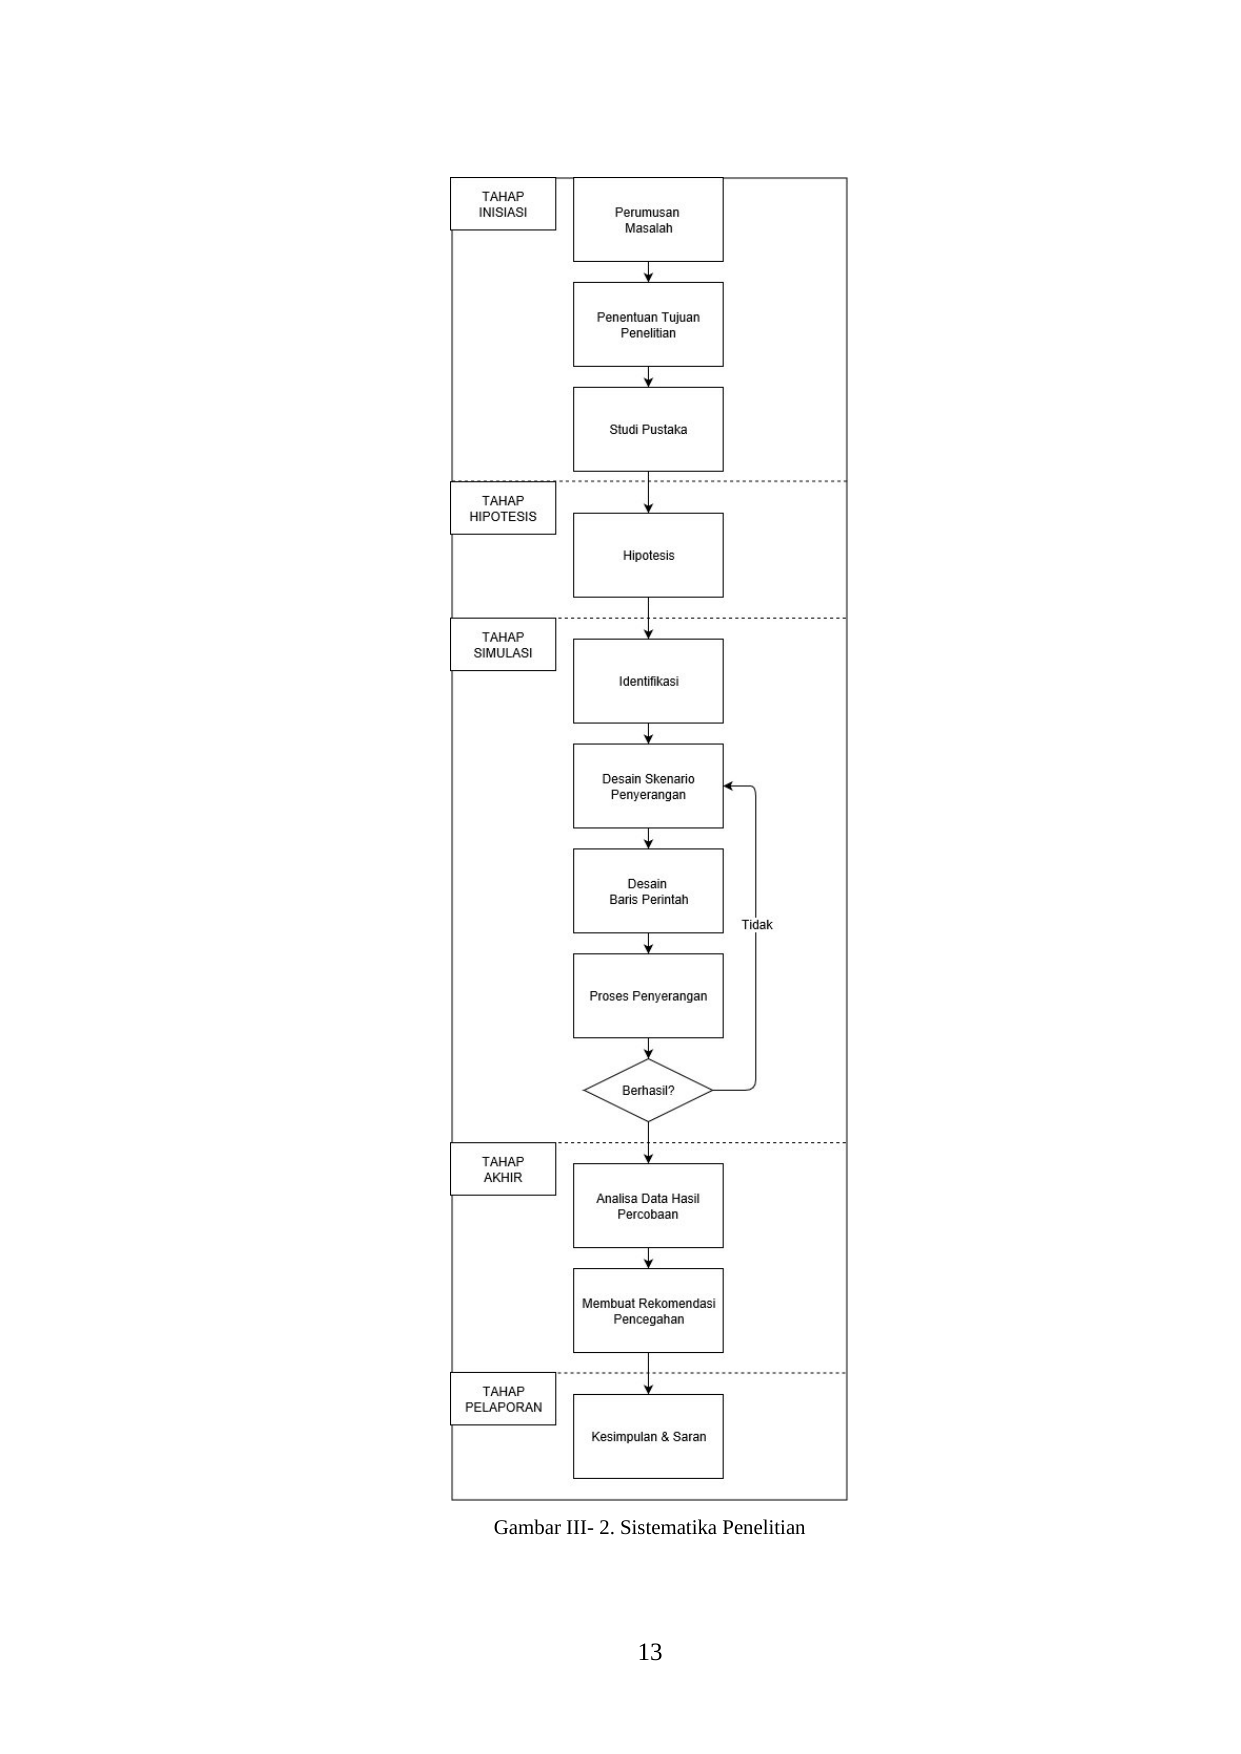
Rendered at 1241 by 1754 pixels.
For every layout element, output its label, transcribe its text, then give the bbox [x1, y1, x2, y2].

picture [450, 177, 849, 1501]
text Gambar III- 2. Sistematika Penelitian [236, 1515, 1063, 1539]
